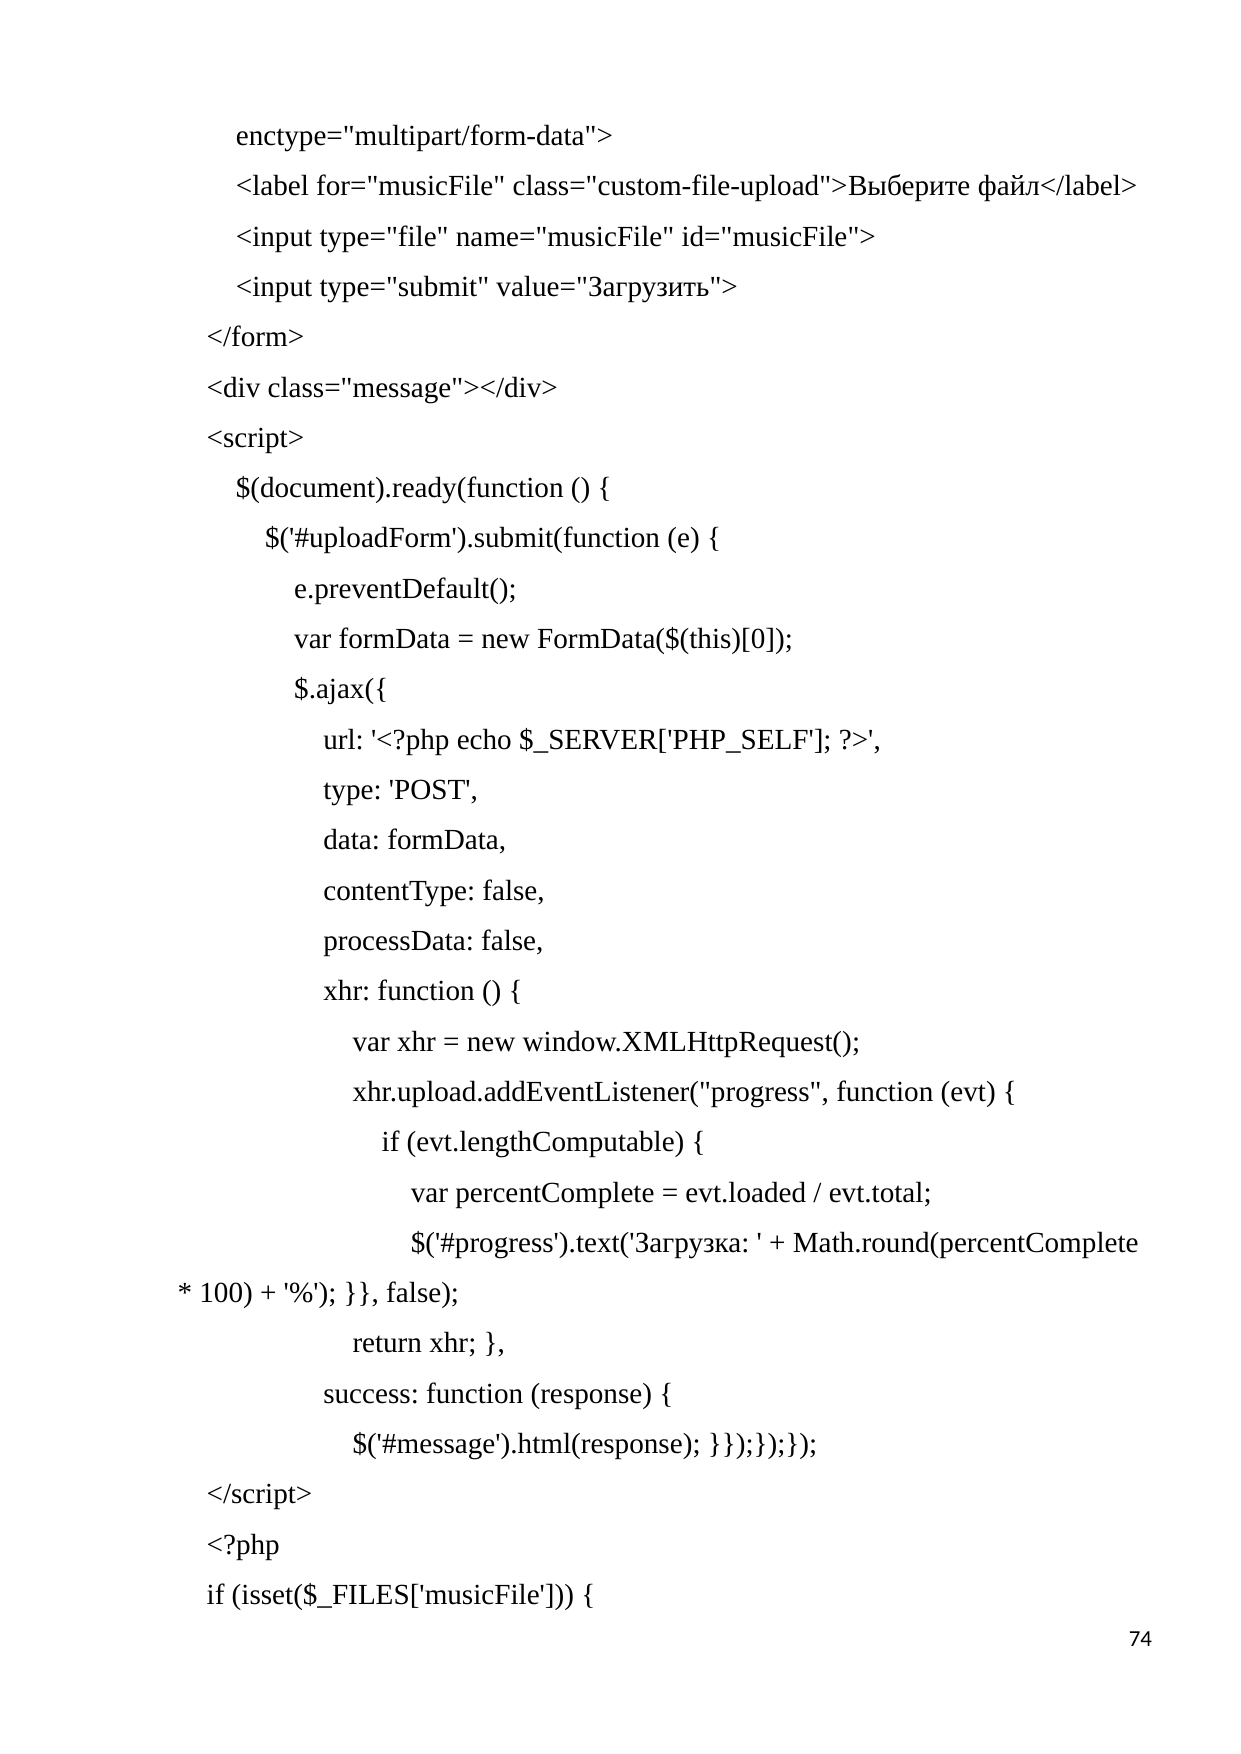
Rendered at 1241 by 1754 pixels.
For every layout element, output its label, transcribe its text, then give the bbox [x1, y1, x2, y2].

text <input type="file" name="musicFile" id="musicFile"> [177, 219, 1152, 252]
text $('#message').html(response); }});});}); [177, 1426, 1152, 1460]
text if (evt.lengthComputable) { [177, 1124, 1152, 1158]
text e.preventDefault(); [177, 571, 1152, 604]
text if (isset($_FILES['musicFile'])) { [177, 1577, 1152, 1611]
text type: 'POST', [177, 772, 1152, 806]
text </form> [177, 319, 1152, 353]
text </script> [177, 1477, 1152, 1510]
text $.ajax({ [177, 672, 1152, 705]
text xhr.upload.addEventListener("progress", function (evt) { [177, 1074, 1152, 1108]
text enctype="multipart/form-data"> [177, 118, 1152, 152]
text var percentComplete = evt.loaded / evt.total; [177, 1175, 1152, 1208]
text <label for="musicFile" class="custom-file-upload">Выберите файл</label> [177, 168, 1152, 202]
text contentType: false, [177, 873, 1152, 906]
text <input type="submit" value="Загрузить"> [177, 269, 1152, 303]
text success: function (response) { [177, 1376, 1152, 1409]
text url: '<?php echo $_SERVER['PHP_SELF']; ?>', [177, 722, 1152, 755]
text $('#progress').text('Загрузка: ' + Math.round(percentComplete * 100) + '%'); }}, false); [177, 1225, 1152, 1309]
text data: formData, [177, 822, 1152, 856]
text <script> [177, 420, 1152, 453]
text var formData = new FormData($(this)[0]); [177, 621, 1152, 655]
text return xhr; }, [177, 1326, 1152, 1359]
text var xhr = new window.XMLHttpRequest(); [177, 1024, 1152, 1057]
text <div class="message"></div> [177, 370, 1152, 403]
text <?php [177, 1527, 1152, 1560]
text xhr: function () { [177, 973, 1152, 1007]
text processData: false, [177, 923, 1152, 957]
text $('#uploadForm').submit(function (e) { [177, 521, 1152, 554]
text $(document).ready(function () { [177, 470, 1152, 504]
